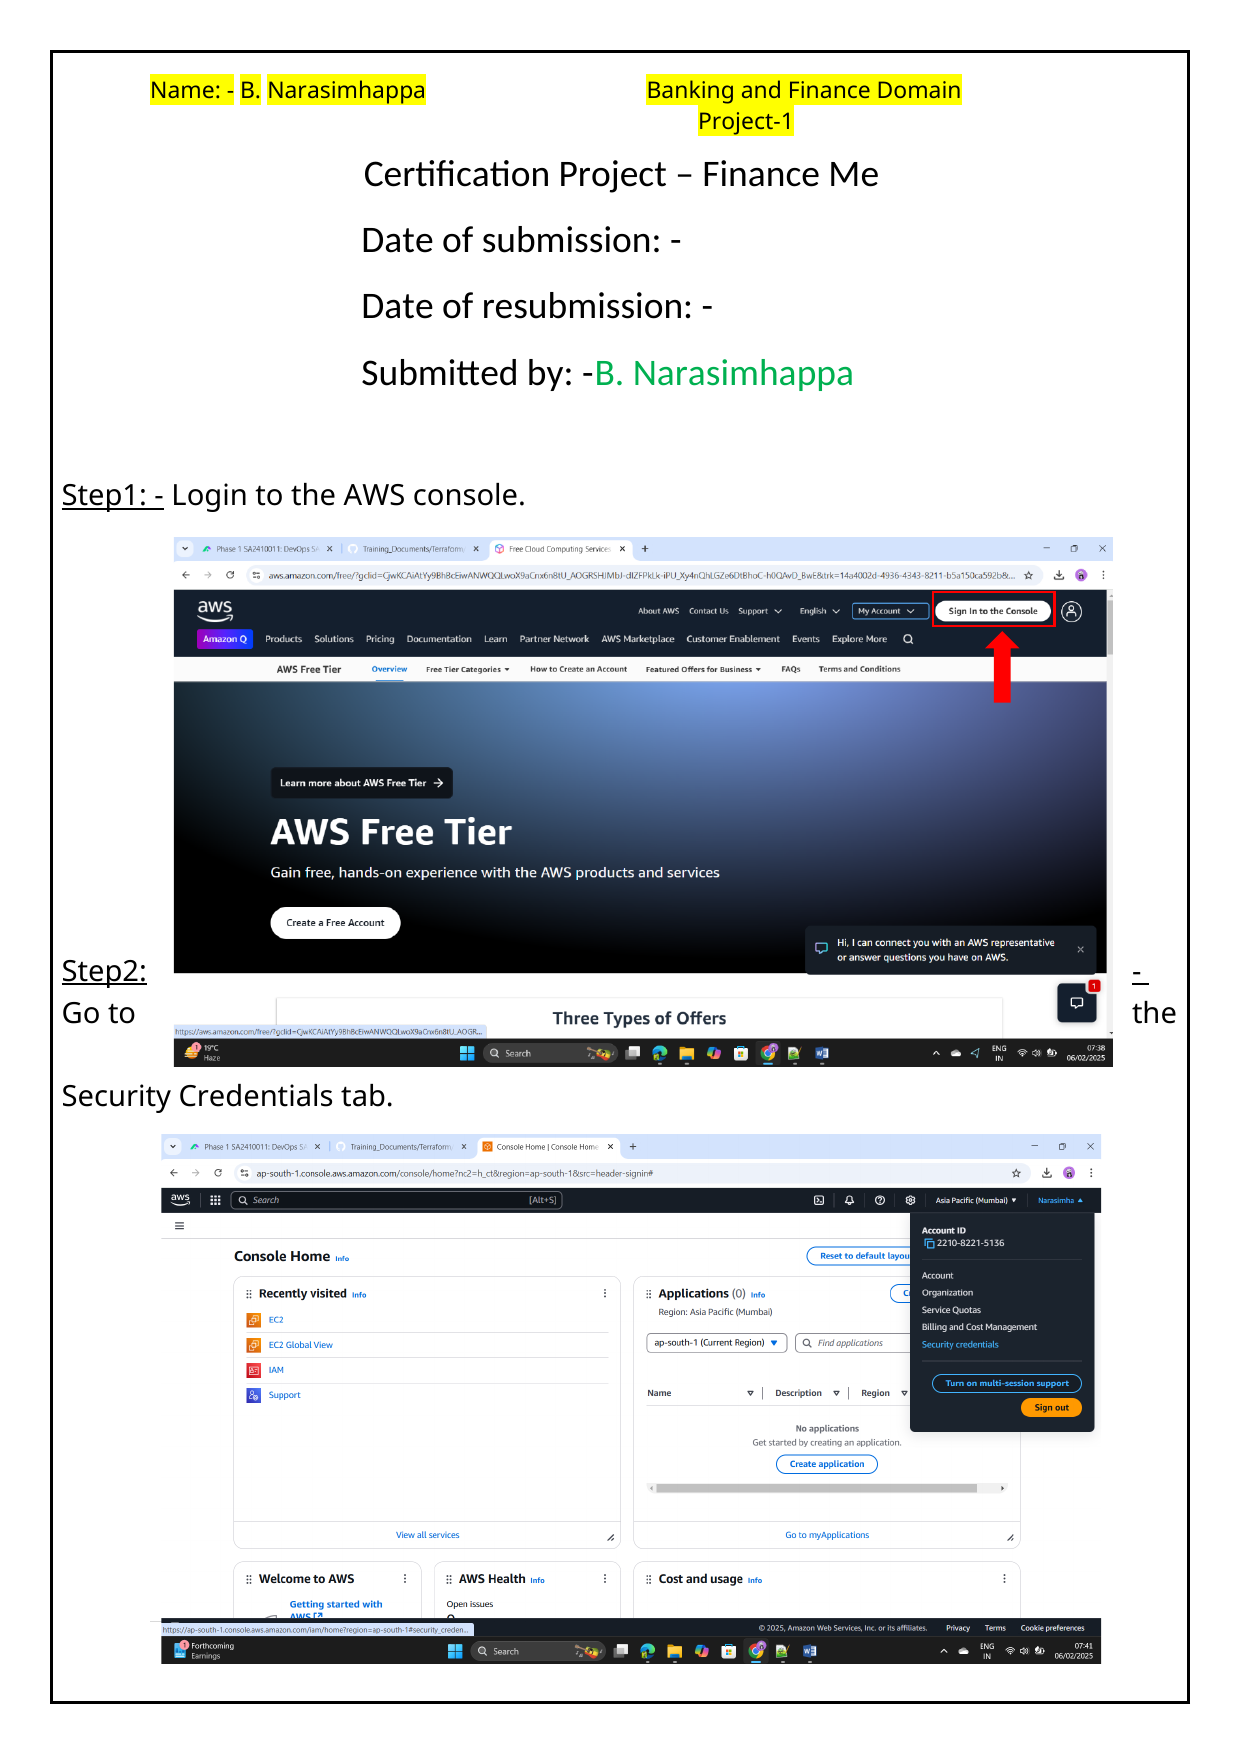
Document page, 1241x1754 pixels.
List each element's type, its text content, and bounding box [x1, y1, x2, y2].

text Step1: - Login to the AWS console. [61, 474, 1184, 514]
text Date of resubmission: - [150, 282, 1093, 328]
text Step2: - Go to the Security Credentials tab. [61, 950, 1184, 1115]
picture [172, 537, 1112, 1066]
text Submitted by: -B. Narasimhappa [150, 348, 1093, 394]
picture [160, 1134, 1100, 1663]
text Certification Project – Finance Me [150, 150, 1093, 196]
text Date of submission: - [150, 216, 1093, 262]
